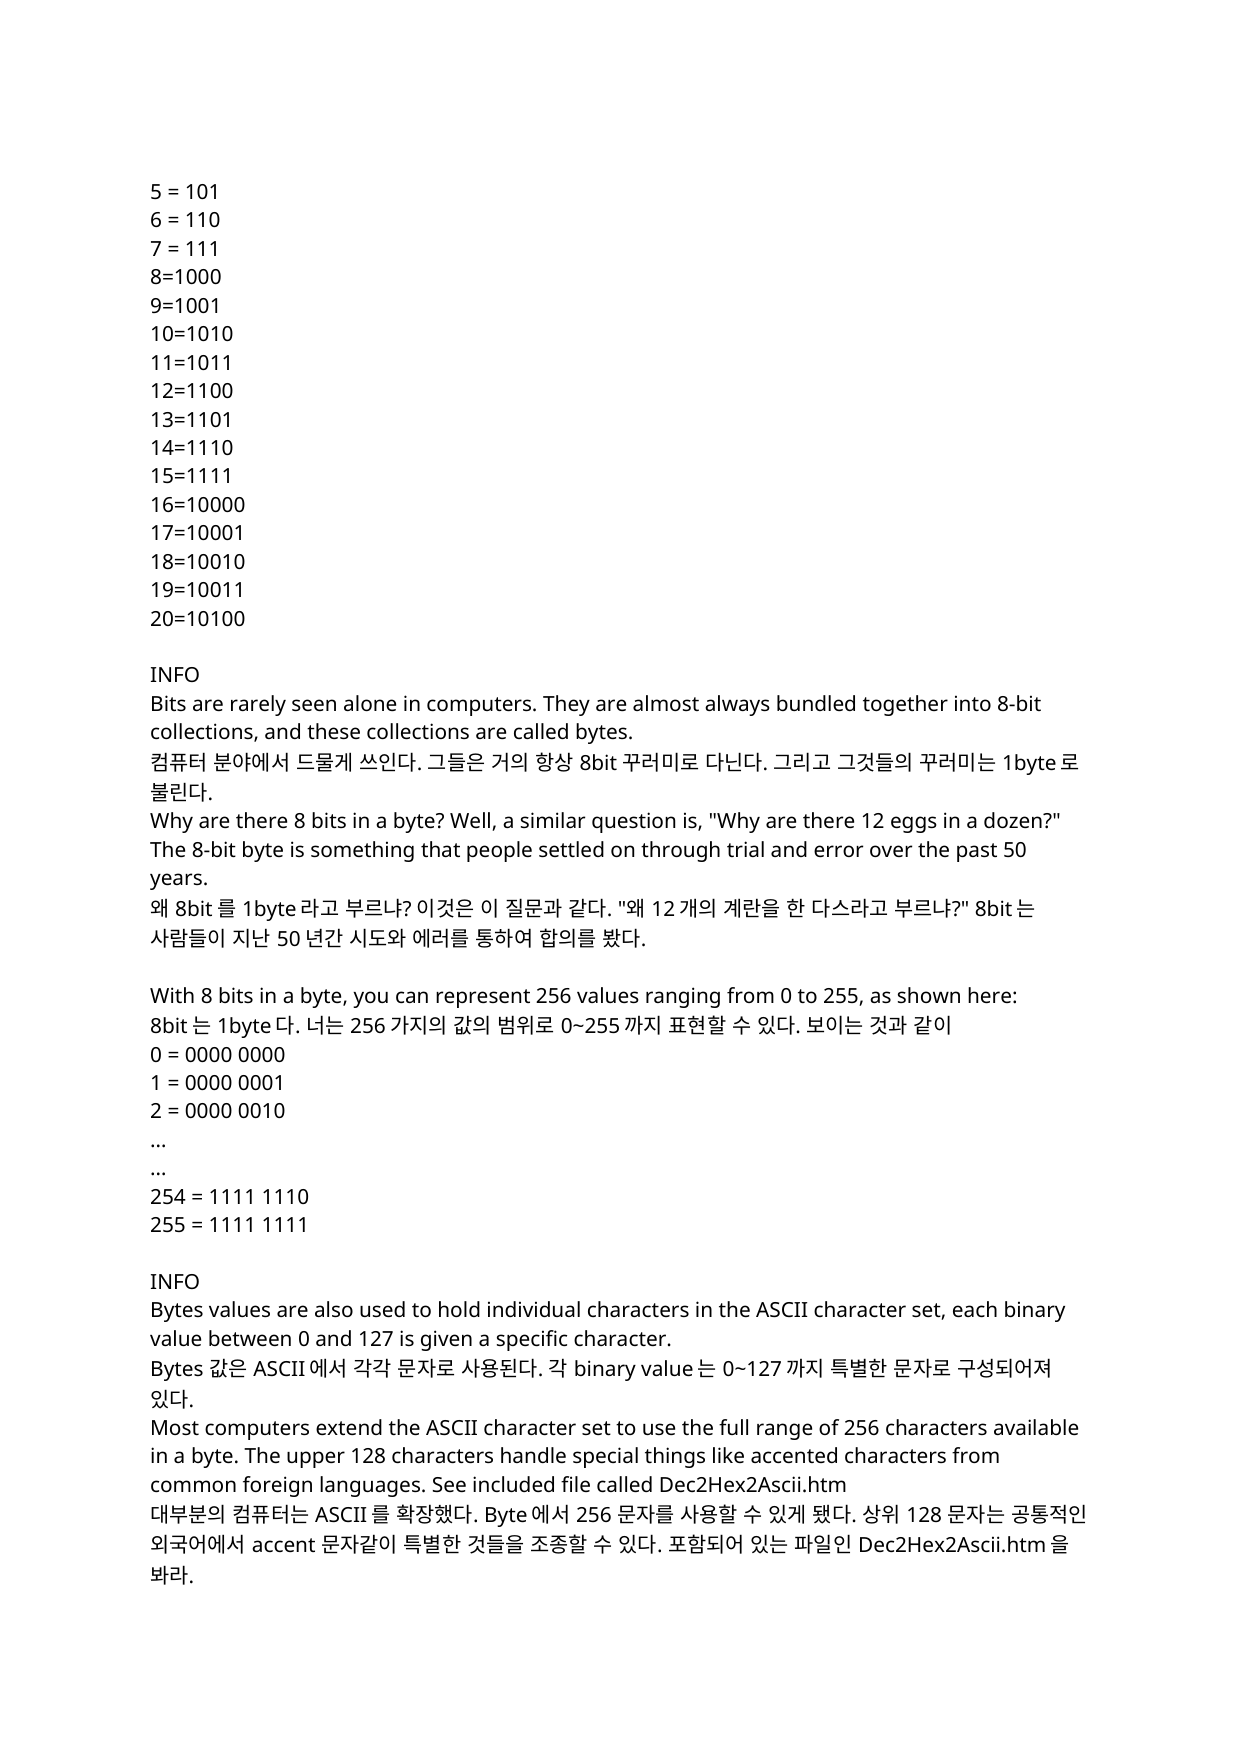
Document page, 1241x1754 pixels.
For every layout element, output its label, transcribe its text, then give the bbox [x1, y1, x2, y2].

text 17=10001 [150, 518, 1090, 547]
text 12=1100 [150, 376, 1090, 405]
text 2 = 0000 0010 [150, 1097, 1090, 1125]
text 18=10010 [150, 547, 1090, 575]
text 7 = 111 [150, 234, 1090, 262]
text 10=1010 [150, 319, 1090, 348]
text INFO [150, 1267, 1090, 1296]
text 0 = 0000 0000 [150, 1040, 1090, 1068]
text 8=1000 [150, 262, 1090, 291]
text Why are there 8 bits in a byte? Well, a similar question is, "Why are there 12 eggs in a dozen?" The 8-bit byte is something that people settled on through trial and error over the past 50 years. 왜 8bit를 1byte라고 부르냐? 이것은 이 질문과 같다. "왜 12개의 계란을 한 다스라고 부르냐?" 8bit는 사람들이 지난 50년간 시도와 에러를 통하여 합의를 봤다. [150, 807, 1090, 952]
text Most computers extend the ASCII character set to use the full range of 256 characters available in a byte. The upper 128 characters handle special things like accented characters from common foreign languages. See included file called Dec2Hex2Ascii.htm [150, 1413, 1090, 1498]
text Bytes 값은 ASCII에서 각각 문자로 사용된다. 각 binary value는 0~127까지 특별한 문자로 구성되어져 있다. [150, 1352, 1090, 1413]
text 14=1110 [150, 433, 1090, 462]
text 대부분의 컴퓨터는 ASCII를 확장했다. Byte에서 256 문자를 사용할 수 있게 됐다. 상위 128 문자는 공통적인 외국어에서 accent 문자같이 특별한 것들을 조종할 수 있다. 포함되어 있는 파일인 Dec2Hex2Ascii.htm을 봐라. [150, 1498, 1090, 1589]
text 1 = 0000 0001 [150, 1068, 1090, 1097]
text 9=1001 [150, 291, 1090, 319]
text … [150, 1153, 1090, 1182]
text 19=10011 [150, 575, 1090, 604]
text 8bit는 1byte다. 너는 256가지의 값의 범위로 0~255까지 표현할 수 있다. 보이는 것과 같이 [150, 1009, 1090, 1040]
text 11=1011 [150, 348, 1090, 376]
text 컴퓨터 분야에서 드물게 쓰인다. 그들은 거의 항상 8bit 꾸러미로 다닌다. 그리고 그것들의 꾸러미는 1byte로 불린다. [150, 746, 1090, 807]
text 20=10100 [150, 604, 1090, 632]
text 255 = 1111 1111 [150, 1210, 1090, 1239]
text 13=1101 [150, 405, 1090, 433]
text 5 = 101 [150, 177, 1090, 206]
text With 8 bits in a byte, you can represent 256 values ranging from 0 to 255, as shown here: [150, 981, 1090, 1009]
text 16=10000 [150, 490, 1090, 518]
text 15=1111 [150, 462, 1090, 490]
text … [150, 1125, 1090, 1153]
text 254 = 1111 1110 [150, 1182, 1090, 1210]
text Bytes values are also used to hold individual characters in the ASCII character set, each binary value between 0 and 127 is given a specific character. [150, 1296, 1090, 1352]
text 6 = 110 [150, 206, 1090, 234]
text Bits are rarely seen alone in computers. They are almost always bundled together into 8-bit collections, and these collections are called bytes. [150, 689, 1090, 746]
text INFO [150, 661, 1090, 689]
